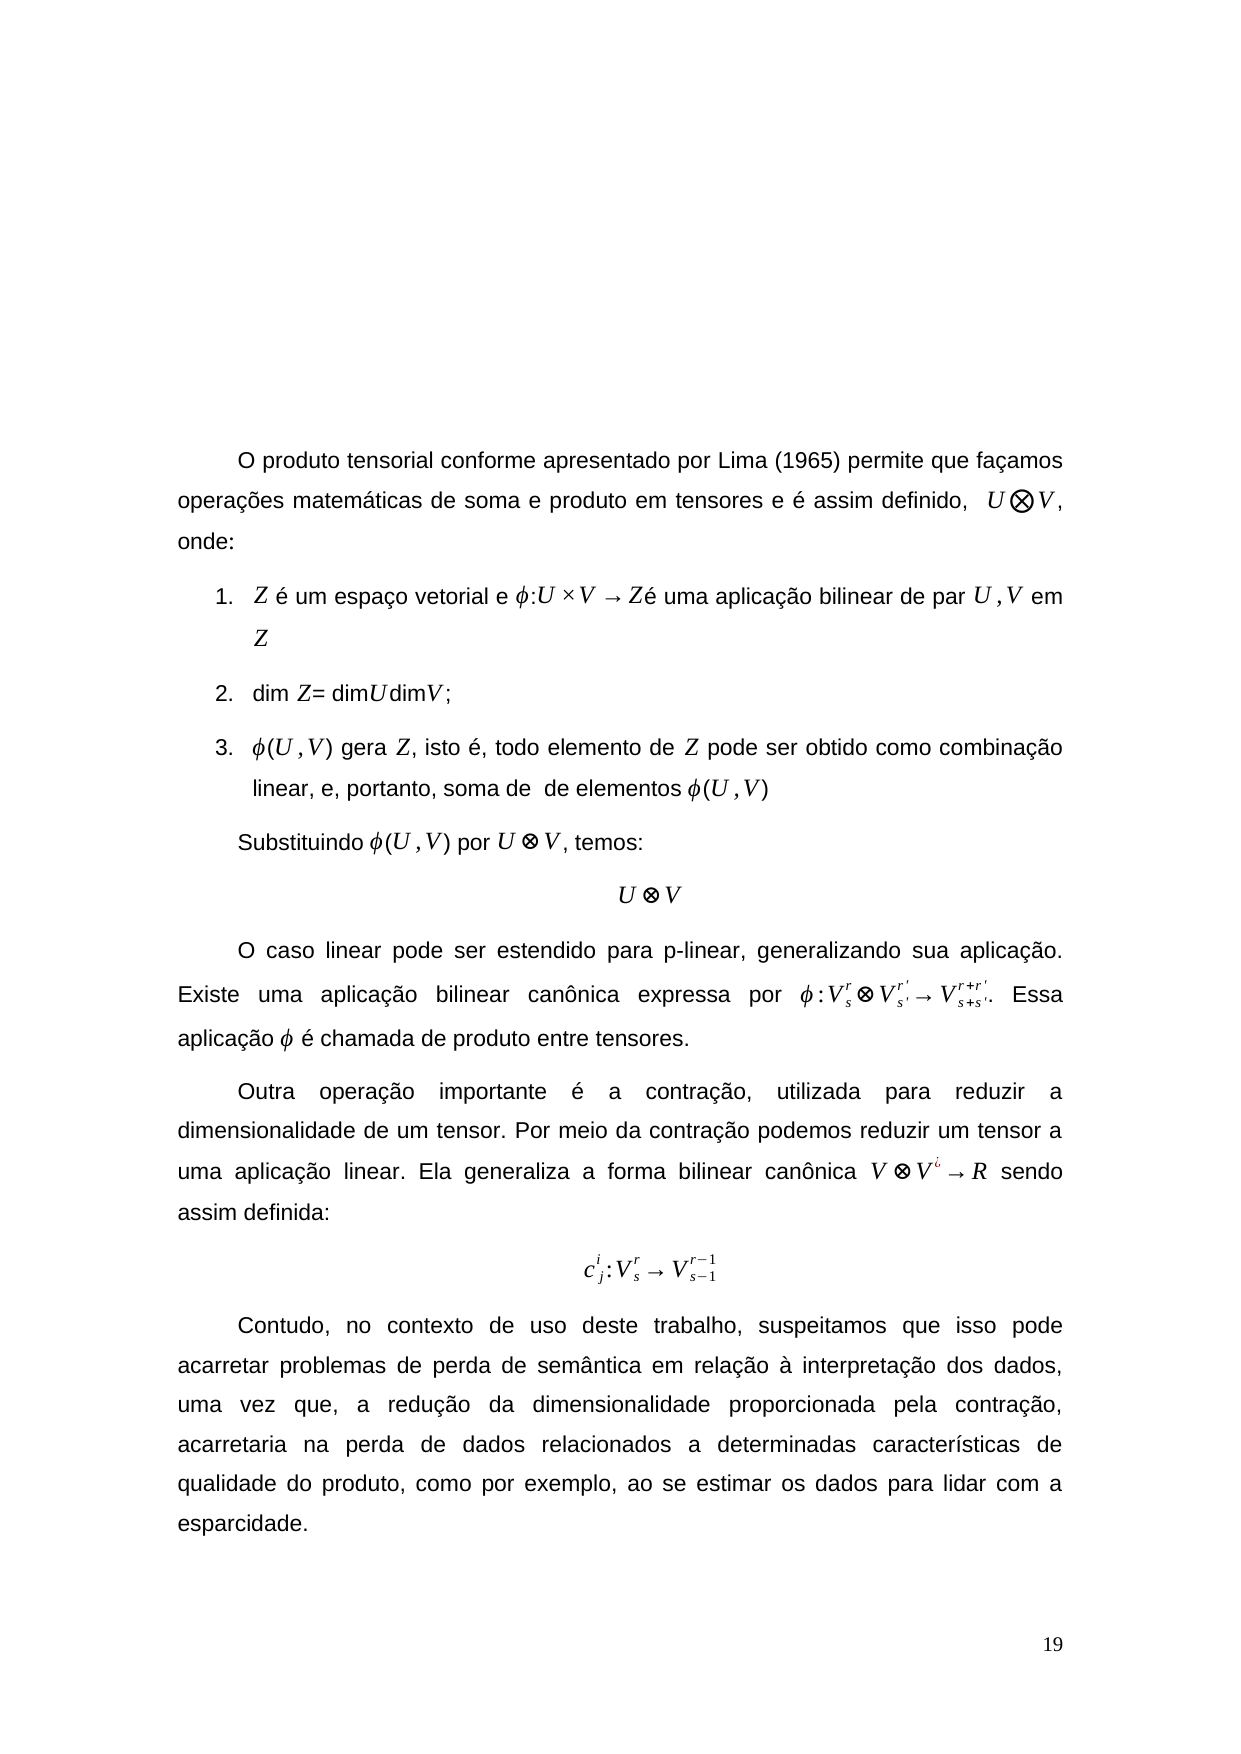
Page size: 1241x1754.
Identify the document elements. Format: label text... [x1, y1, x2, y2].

text Substituindo () por , temos: [177, 828, 1063, 856]
text Outra operação importante é a contração, utilizada para reduzir a dimensionalidade de um tensor. Por meio da contração podemos reduzir um tensor a uma aplicação linear. Ela generaliza a forma bilinear canônica sendo assim definida: [177, 1078, 1063, 1225]
list () gera , isto é, todo elemento de pode ser obtido como combinação linear, e, portanto, soma de de elementos () [215, 733, 1063, 802]
text Contudo, no contexto de uso deste trabalho, suspeitamos que isso pode acarretar problemas de perda de semântica em relação à interpretação dos dados, uma vez que, a redução da dimensionalidade proporcionada pela contração, acarretaria na perda de dados relacionados a determinadas características de qualidade do produto, como por exemplo, ao se estimar os dados para lidar com a esparcidade. [177, 1312, 1063, 1536]
text O produto tensorial conforme apresentado por Lima (1965) permite que façamos operações matemáticas de soma e produto em tensores e é assim definido, , onde [177, 447, 1063, 555]
list dim = dimdim; [215, 680, 1063, 707]
list é um espaço vetorial e :é uma aplicação bilinear de par em [215, 581, 1063, 653]
text O caso linear pode ser estendido para p-linear, generalizando sua aplicação. Existe uma aplicação bilinear canônica expressa por . Essa aplicação é chamada de produto entre tensores. [177, 937, 1063, 1052]
